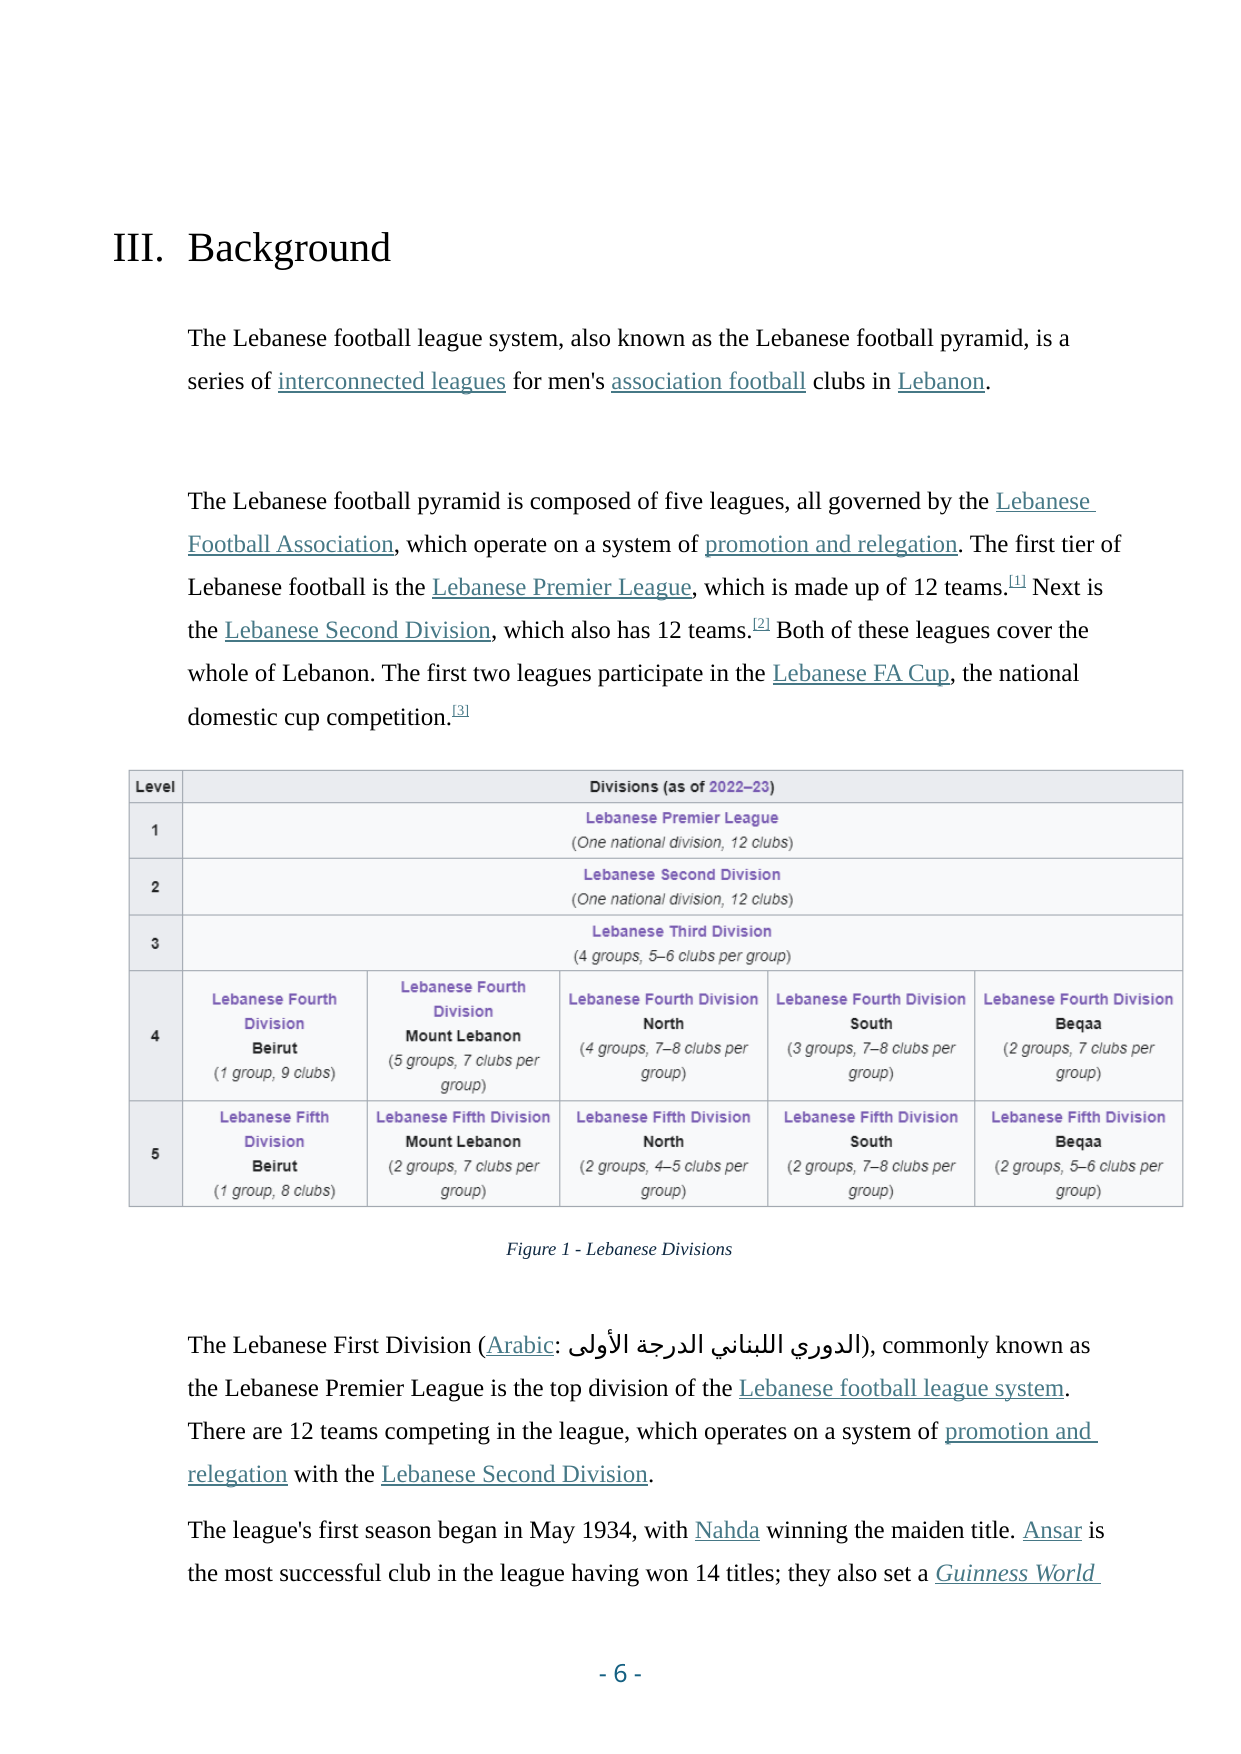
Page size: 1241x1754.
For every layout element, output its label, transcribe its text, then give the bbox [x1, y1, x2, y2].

text The Lebanese football pyramid is composed of five leagues, all governed by the Lebanese Football Association, which operate on a system of promotion and relegation. The first tier of Lebanese football is the Lebanese Premier League, which is made up of 12 teams.[1] Next is the Lebanese Second Division, which also has 12 teams.[2] Both of these leagues cover the whole of Lebanon. The first two leagues participate in the Lebanese FA Cup, the national domestic cup competition.[3] [187, 486, 1128, 730]
text The Lebanese football league system, also known as the Lebanese football pyramid, is a series of interconnected leagues for men's association football clubs in Lebanon. [187, 323, 1128, 395]
subtitle Background [112, 222, 1128, 270]
text The Lebanese First Division (Arabic: الدوري اللبناني الدرجة الأولى), commonly known as the Lebanese Premier League is the top division of the Lebanese football league system. There are 12 teams competing in the league, which operates on a system of promotion and relegation with the Lebanese Second Division. [187, 1330, 1128, 1488]
picture [112, 761, 1199, 1216]
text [187, 1515, 1128, 1587]
text Figure 1 - Lebanese Divisions [112, 1238, 1128, 1259]
